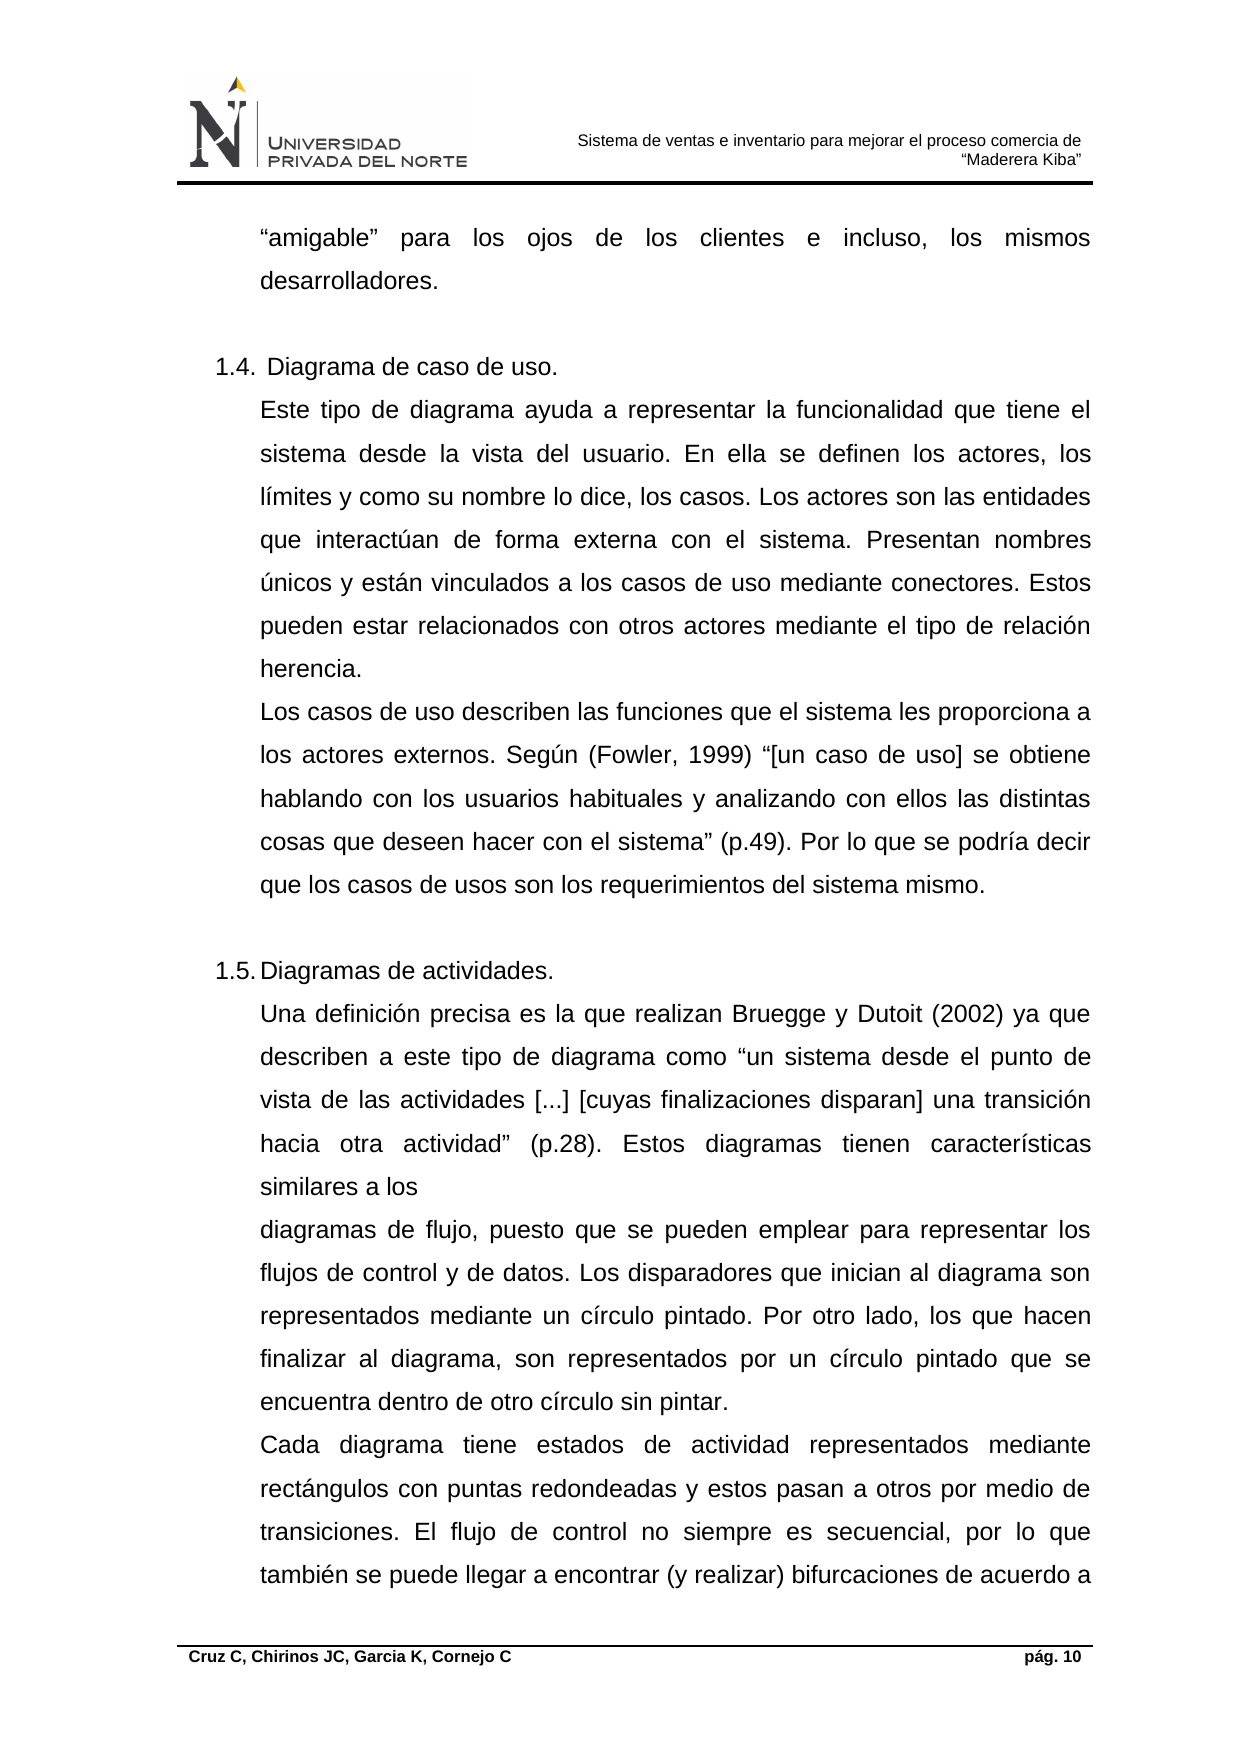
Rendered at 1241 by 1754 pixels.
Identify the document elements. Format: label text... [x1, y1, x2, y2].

list diagramas de flujo, puesto que se pueden emplear para representar los flujos de control y de datos. Los disparadores que inician al diagrama son representados mediante un círculo pintado. Por otro lado, los que hacen finalizar al diagrama, son representados por un círculo pintado que se encuentra dentro de otro círculo sin pintar. [260, 1215, 1092, 1416]
picture [188, 73, 469, 169]
list Este tipo de diagrama ayuda a representar la funcionalidad que tiene el sistema desde la vista del usuario. En ella se definen los actores, los límites y como su nombre lo dice, los casos. Los actores son las entidades que interactúan de forma externa con el sistema. Presentan nombres únicos y están vinculados a los casos de uso mediante conectores. Estos pueden estar relacionados con otros actores mediante el tipo de relación herencia. [260, 395, 1092, 683]
list Diagrama de caso de uso. [215, 352, 1092, 381]
list Una definición precisa es la que realizan Bruegge y Dutoit (2002) ya que describen a este tipo de diagrama como “un sistema desde el punto de vista de las actividades [...] [cuyas finalizaciones disparan] una transición hacia otra actividad” (p.28). Estos diagramas tienen características similares a los [260, 999, 1092, 1200]
list Diagramas de actividades. [215, 956, 1092, 985]
list Los casos de uso describen las funciones que el sistema les proporciona a los actores externos. Según (Fowler, 1999) “[un caso de uso] se obtiene hablando con los usuarios habituales y analizando con ellos las distintas cosas que deseen hacer con el sistema” (p.49). Por lo que se podría decir que los casos de usos son los requerimientos del sistema mismo. [260, 697, 1092, 898]
